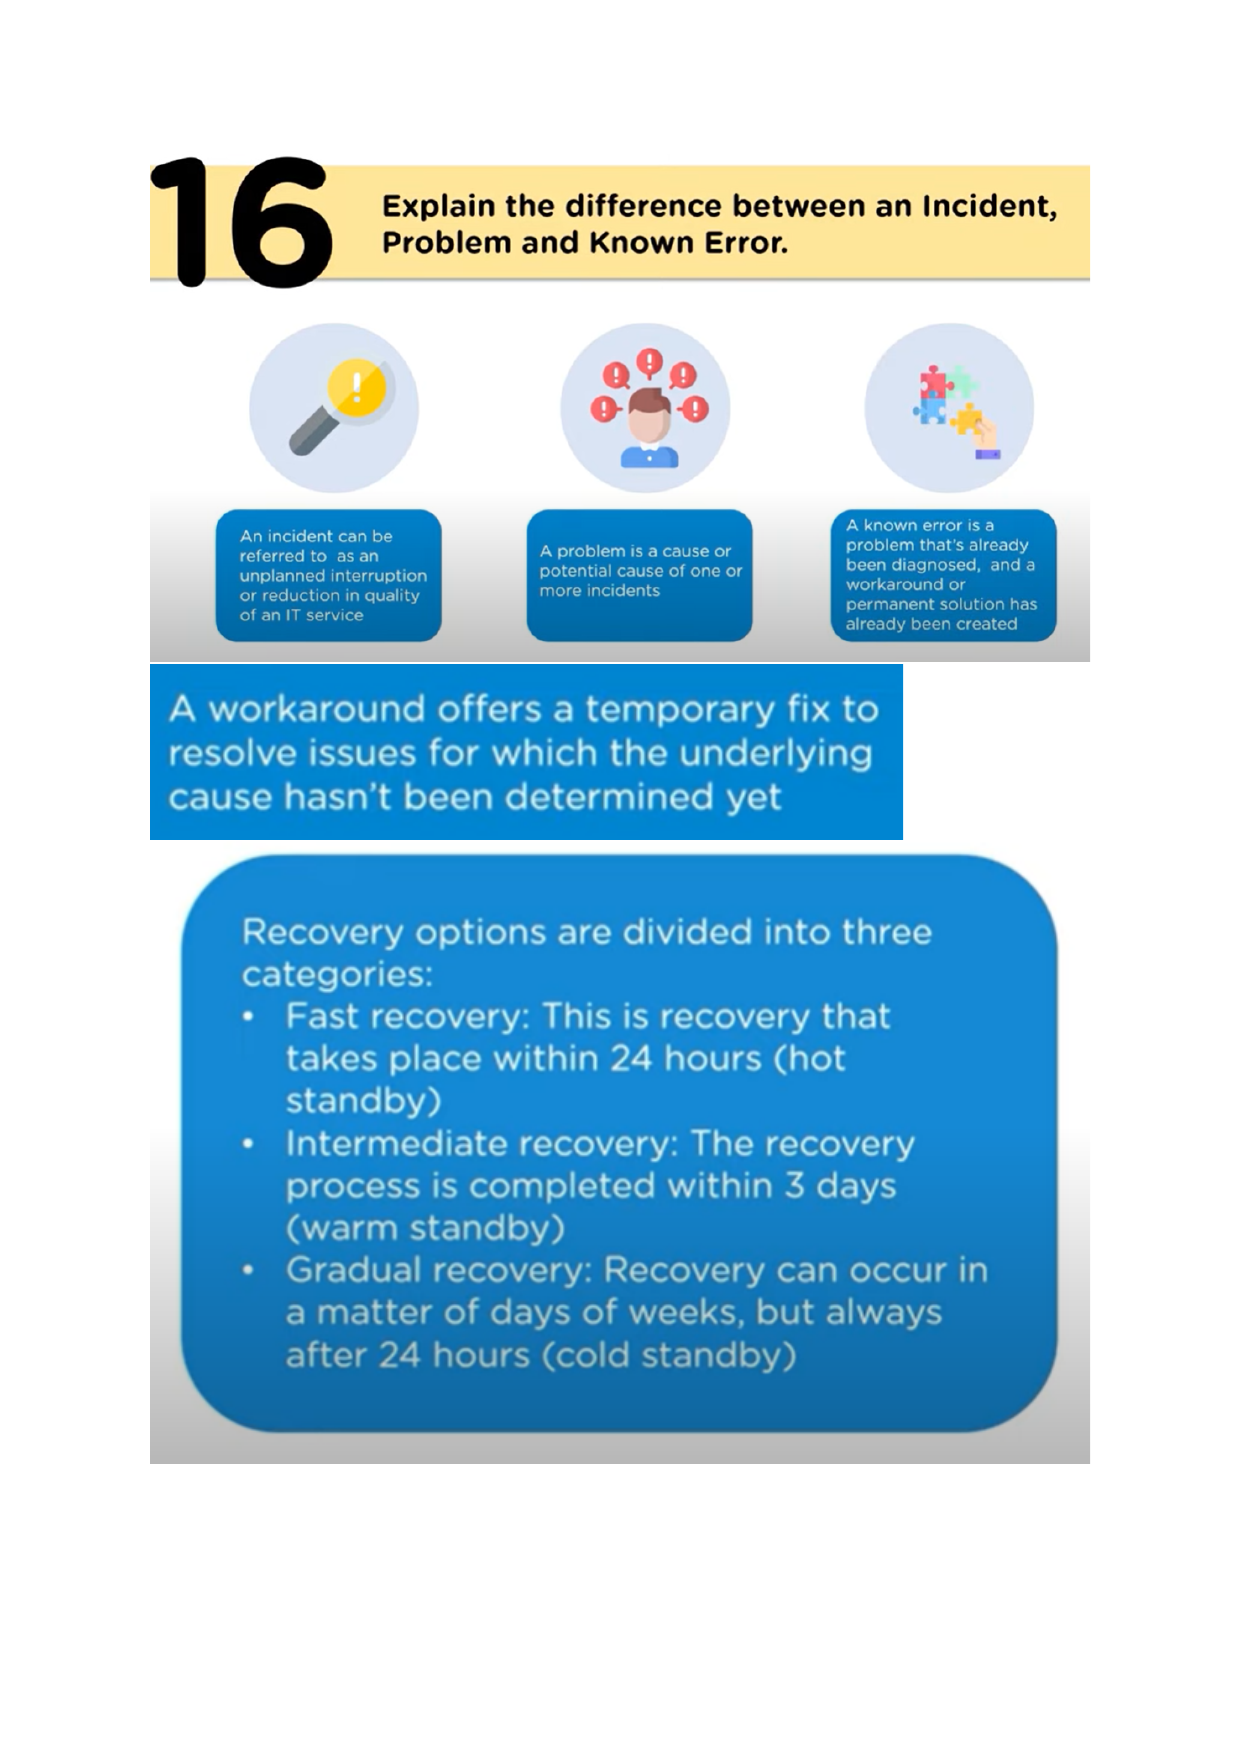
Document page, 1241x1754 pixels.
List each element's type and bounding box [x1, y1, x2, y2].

picture [150, 664, 904, 840]
picture [150, 150, 1091, 662]
picture [150, 841, 1091, 1464]
